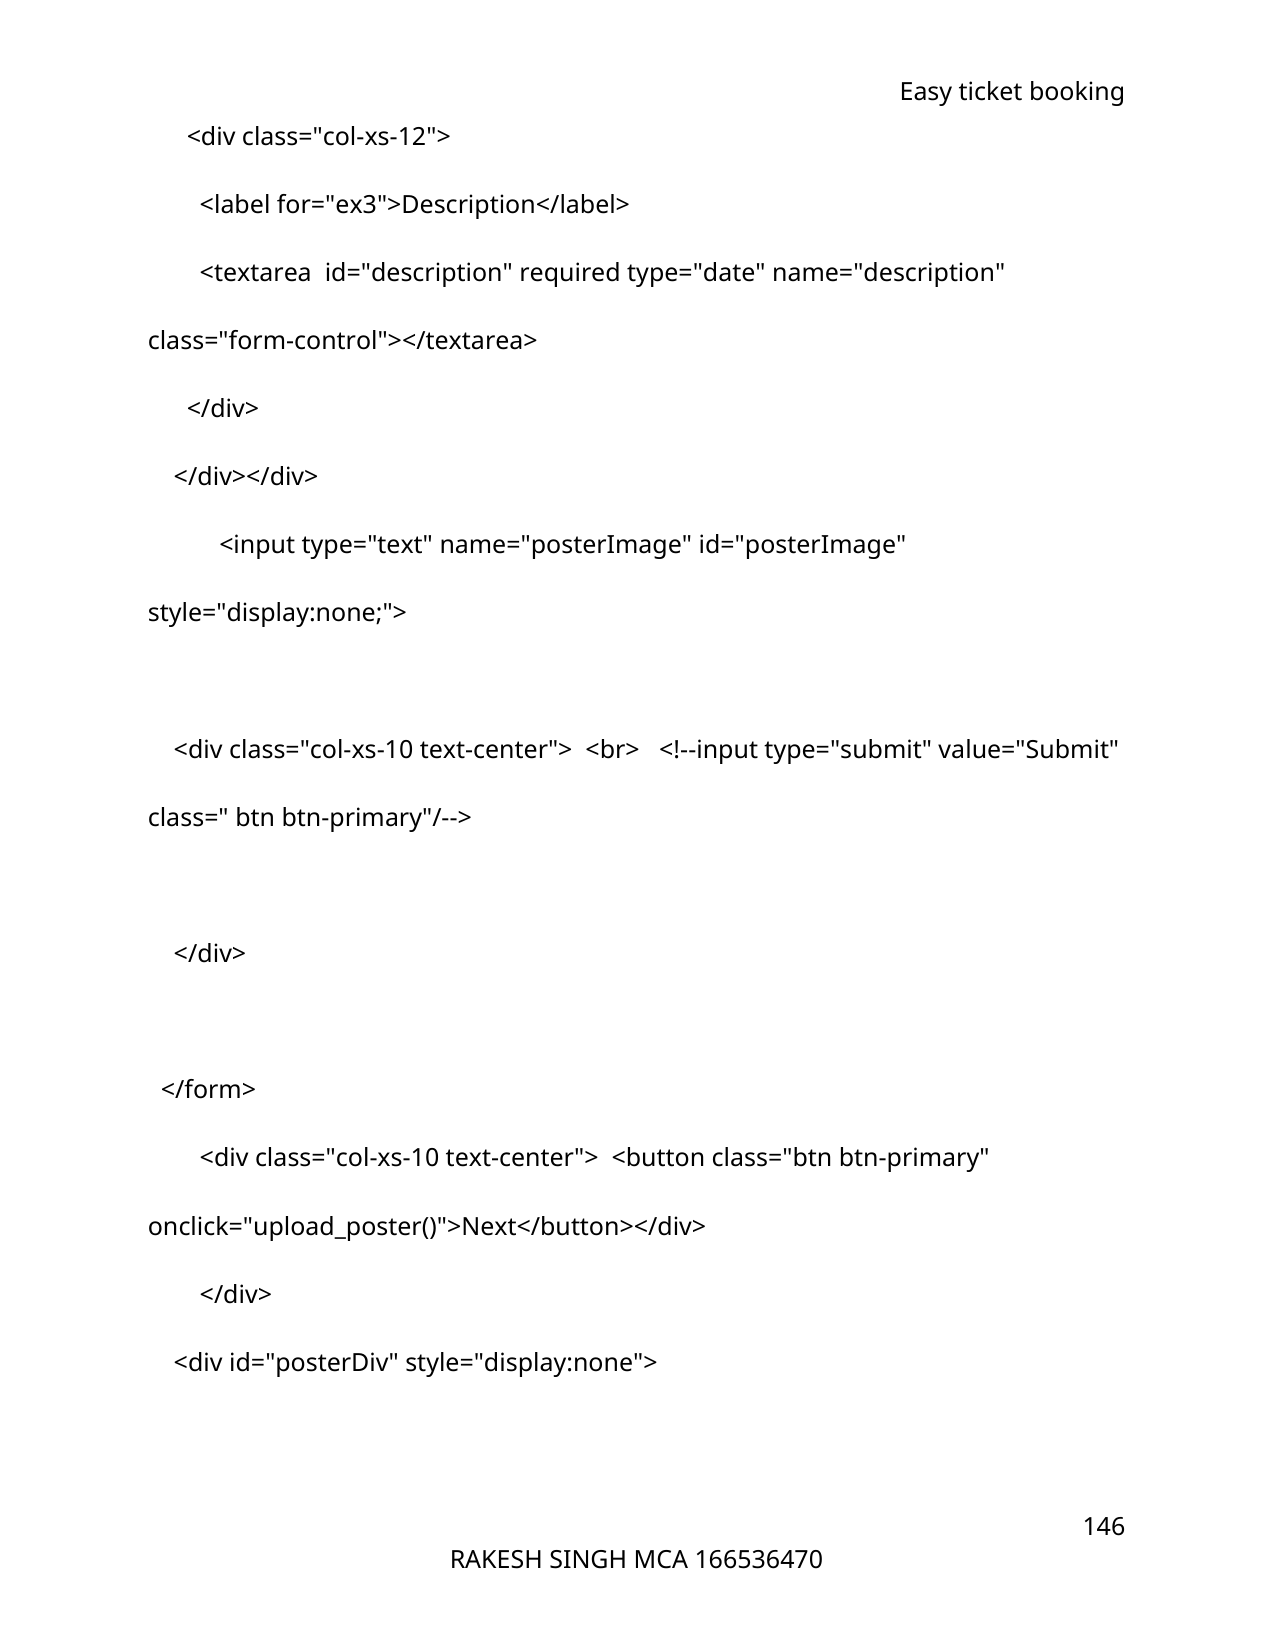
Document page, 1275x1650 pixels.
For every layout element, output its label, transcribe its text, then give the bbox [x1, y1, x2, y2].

text </div></div> [148, 459, 1125, 493]
text <div class="col-xs-10 text-center"> <br> <!--input type="submit" value="Submit" class=" btn btn-primary"/--> [148, 731, 1125, 833]
text </div> [148, 1276, 1125, 1310]
text </div> [148, 391, 1125, 425]
text <div class="col-xs-12"> [148, 118, 1125, 152]
text <textarea id="description" required type="date" name="description" class="form-control"></textarea> [148, 254, 1125, 357]
text </form> [148, 1072, 1125, 1106]
text </div> [148, 936, 1125, 970]
text <div class="col-xs-10 text-center"> <button class="btn btn-primary" onclick="upload_poster()">Next</button></div> [148, 1140, 1125, 1242]
text <div id="posterDiv" style="display:none"> [148, 1344, 1125, 1378]
text <label for="ex3">Description</label> [148, 186, 1125, 220]
text <input type="text" name="posterImage" id="posterImage" style="display:none;"> [148, 527, 1125, 629]
